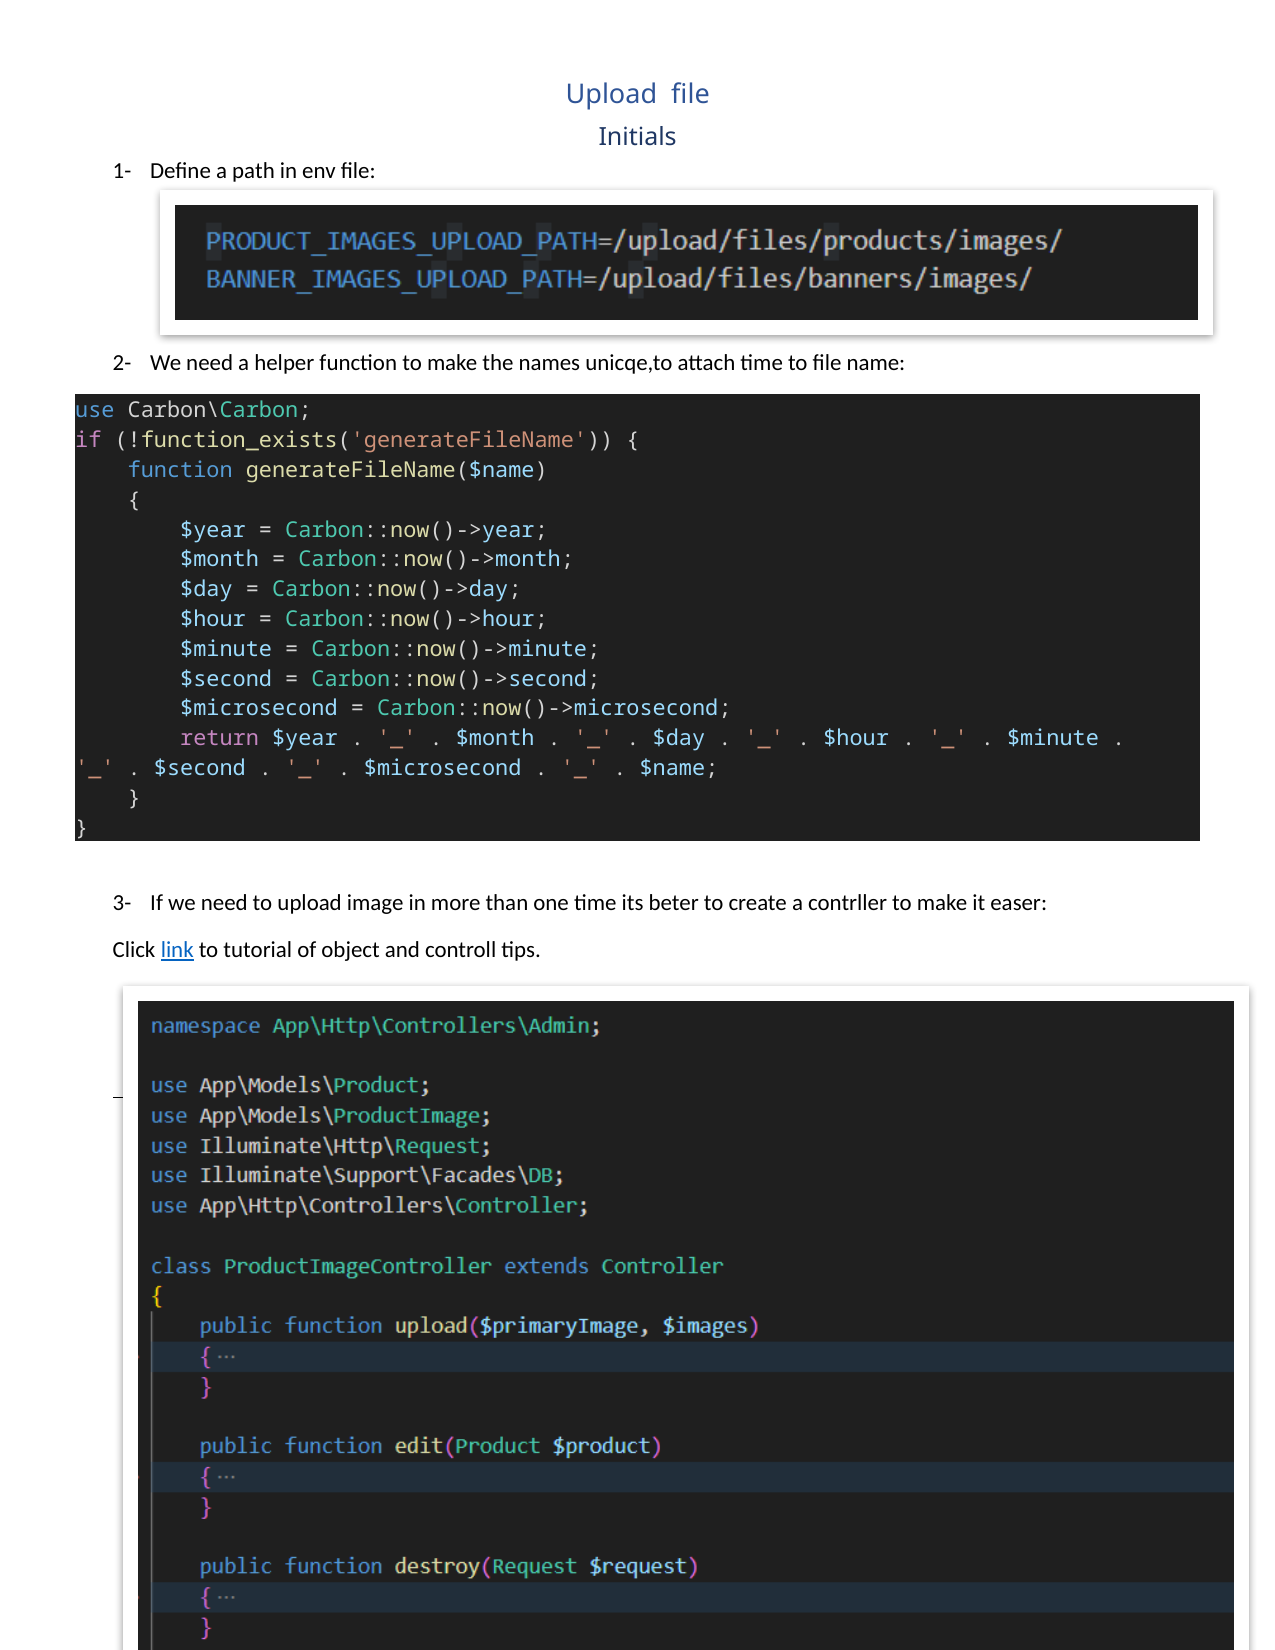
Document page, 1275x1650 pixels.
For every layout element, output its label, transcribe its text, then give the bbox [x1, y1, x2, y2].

subtitle Upload file [75, 75, 1200, 112]
text $minute = Carbon::now()->minute; [75, 633, 1200, 663]
text return $year . '_' . $month . '_' . $day . '_' . $hour . '_' . $minute . '_' . $second . '_' . $microsecond . '_' . $name; [75, 722, 1200, 782]
text } [75, 782, 1200, 812]
picture [138, 1001, 1234, 1650]
text $day = Carbon::now()->day; [75, 573, 1200, 603]
text function generateFileName($name) [75, 454, 1200, 484]
text if (!function_exists('generateFileName')) { [75, 424, 1200, 454]
list We need a helper function to make the names unicqe,to attach time to file name: [112, 348, 1200, 376]
text { [75, 484, 1200, 514]
list If we need to upload image in more than one time its beter to create a contrller to make it easer: [112, 888, 1200, 916]
picture [175, 205, 1198, 320]
text $hour = Carbon::now()->hour; [75, 603, 1200, 633]
text $month = Carbon::now()->month; [75, 543, 1200, 573]
text $second = Carbon::now()->second; [75, 663, 1200, 692]
text use Carbon\Carbon; [75, 394, 1200, 424]
subtitle Initials [75, 119, 1200, 153]
text $microsecond = Carbon::now()->microsecond; [75, 692, 1200, 722]
text $year = Carbon::now()->year; [75, 514, 1200, 543]
text } [75, 812, 1200, 841]
text Click link to tutorial of object and controll tips. [112, 935, 1200, 963]
